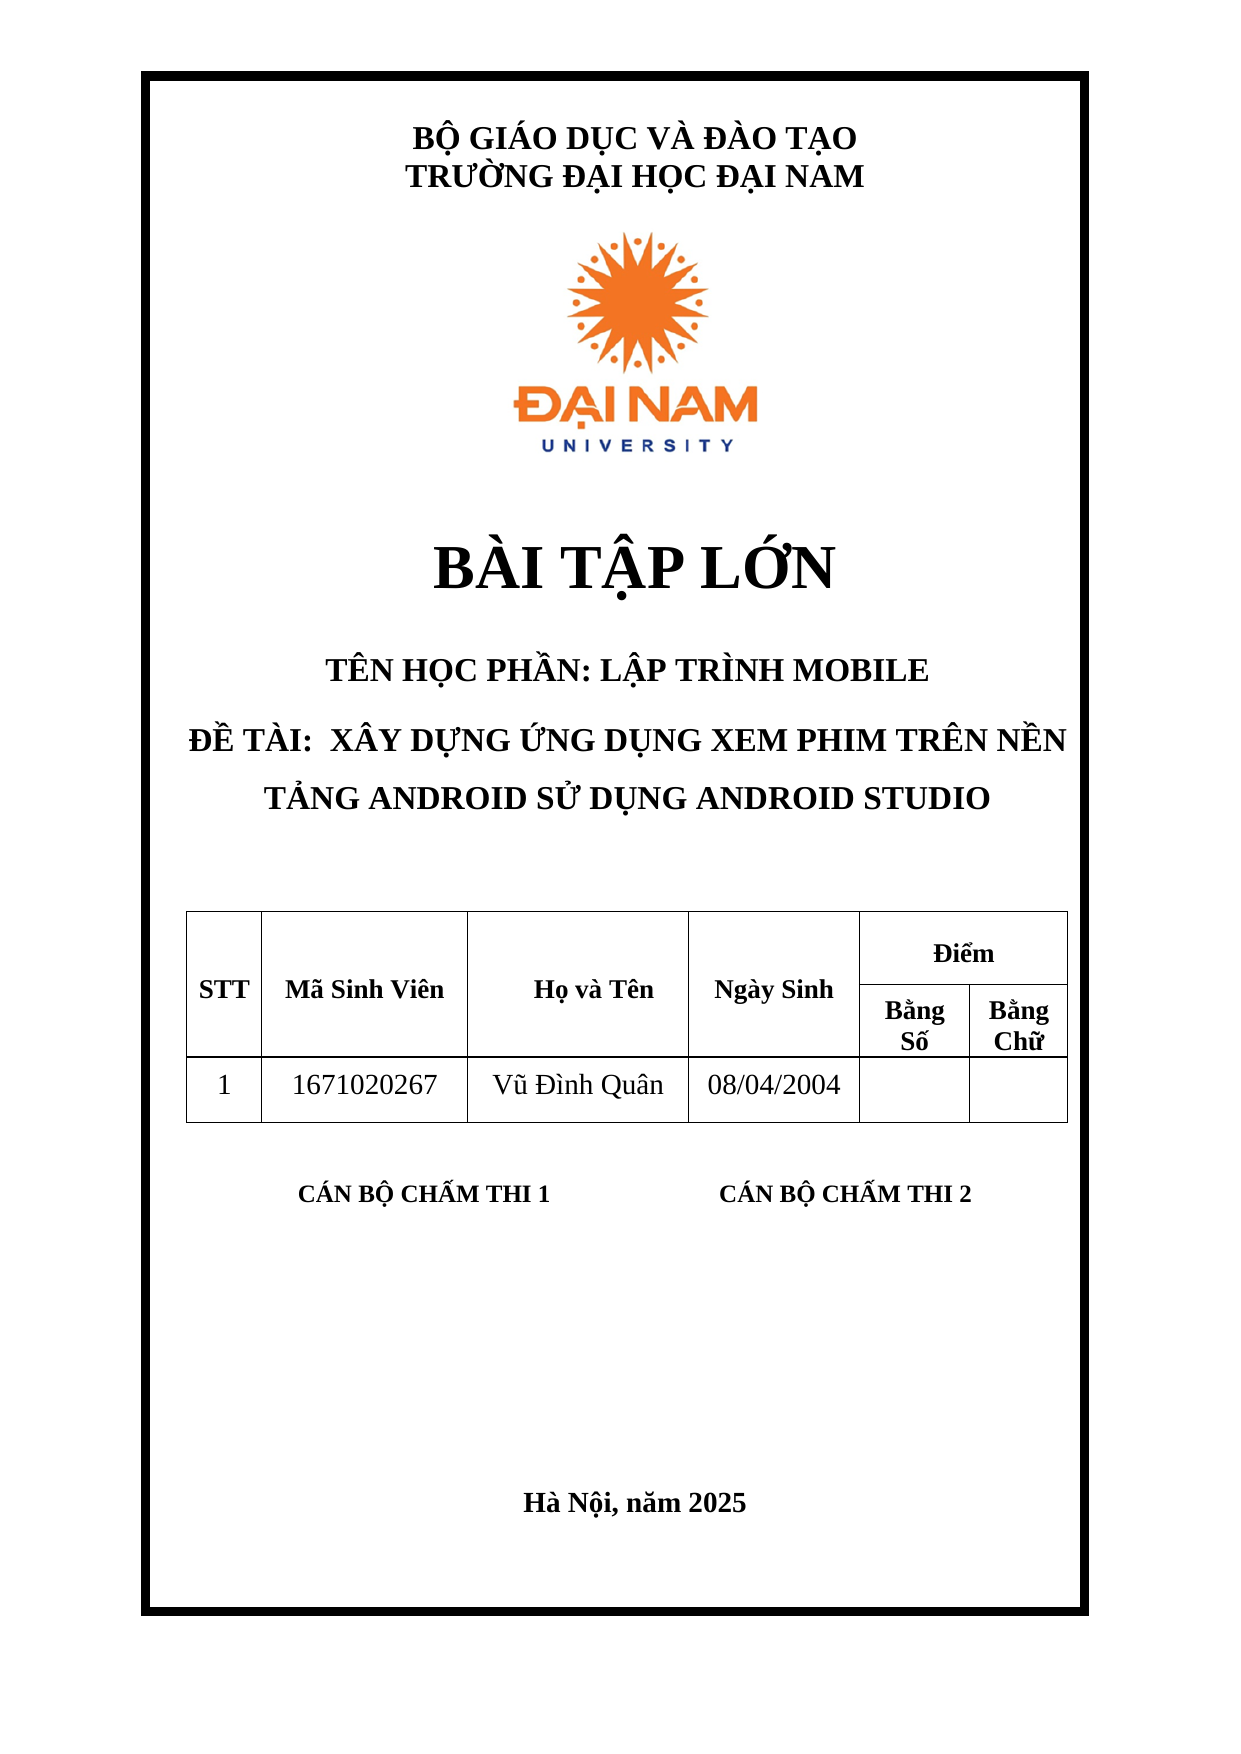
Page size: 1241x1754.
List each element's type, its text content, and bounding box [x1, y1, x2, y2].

table_header Mã Sinh Viên [262, 912, 467, 1056]
table_header Điểm [860, 912, 1067, 984]
text Hà Nội, năm 2025 [177, 1486, 1092, 1519]
text TÊN HỌC PHẦN: LẬP TRÌNH MOBILE [177, 651, 1078, 689]
text BÀI TẬP LỚN [177, 530, 1092, 602]
table_cell Bằng Số [860, 985, 969, 1056]
table_header STT [187, 912, 261, 1056]
table_cell [970, 1058, 1067, 1122]
text ĐỀ TÀI: XÂY DỰNG ỨNG DỤNG XEM PHIM TRÊN NỀN TẢNG ANDROID SỬ DỤNG ANDROID STUDIO [177, 721, 1078, 816]
table_cell Bằng Chữ [970, 985, 1067, 1056]
text TRƯỜNG ĐẠI HỌC ĐẠI NAM [177, 156, 1092, 195]
table_cell [860, 1058, 969, 1122]
picture [480, 194, 790, 504]
table_cell 1671020267 [262, 1058, 467, 1122]
table_cell 08/04/2004 [689, 1058, 859, 1122]
table_header Họ và Tên [468, 912, 688, 1056]
text BỘ GIÁO DỤC VÀ ĐÀO TẠO [177, 118, 1092, 156]
text CÁN BỘ CHẤM THI 1 CÁN BỘ CHẤM THI 2 [177, 1179, 1092, 1207]
table_cell Vũ Đình Quân [468, 1058, 688, 1122]
table_cell 1 [187, 1058, 261, 1122]
table_header Ngày Sinh [689, 912, 859, 1056]
